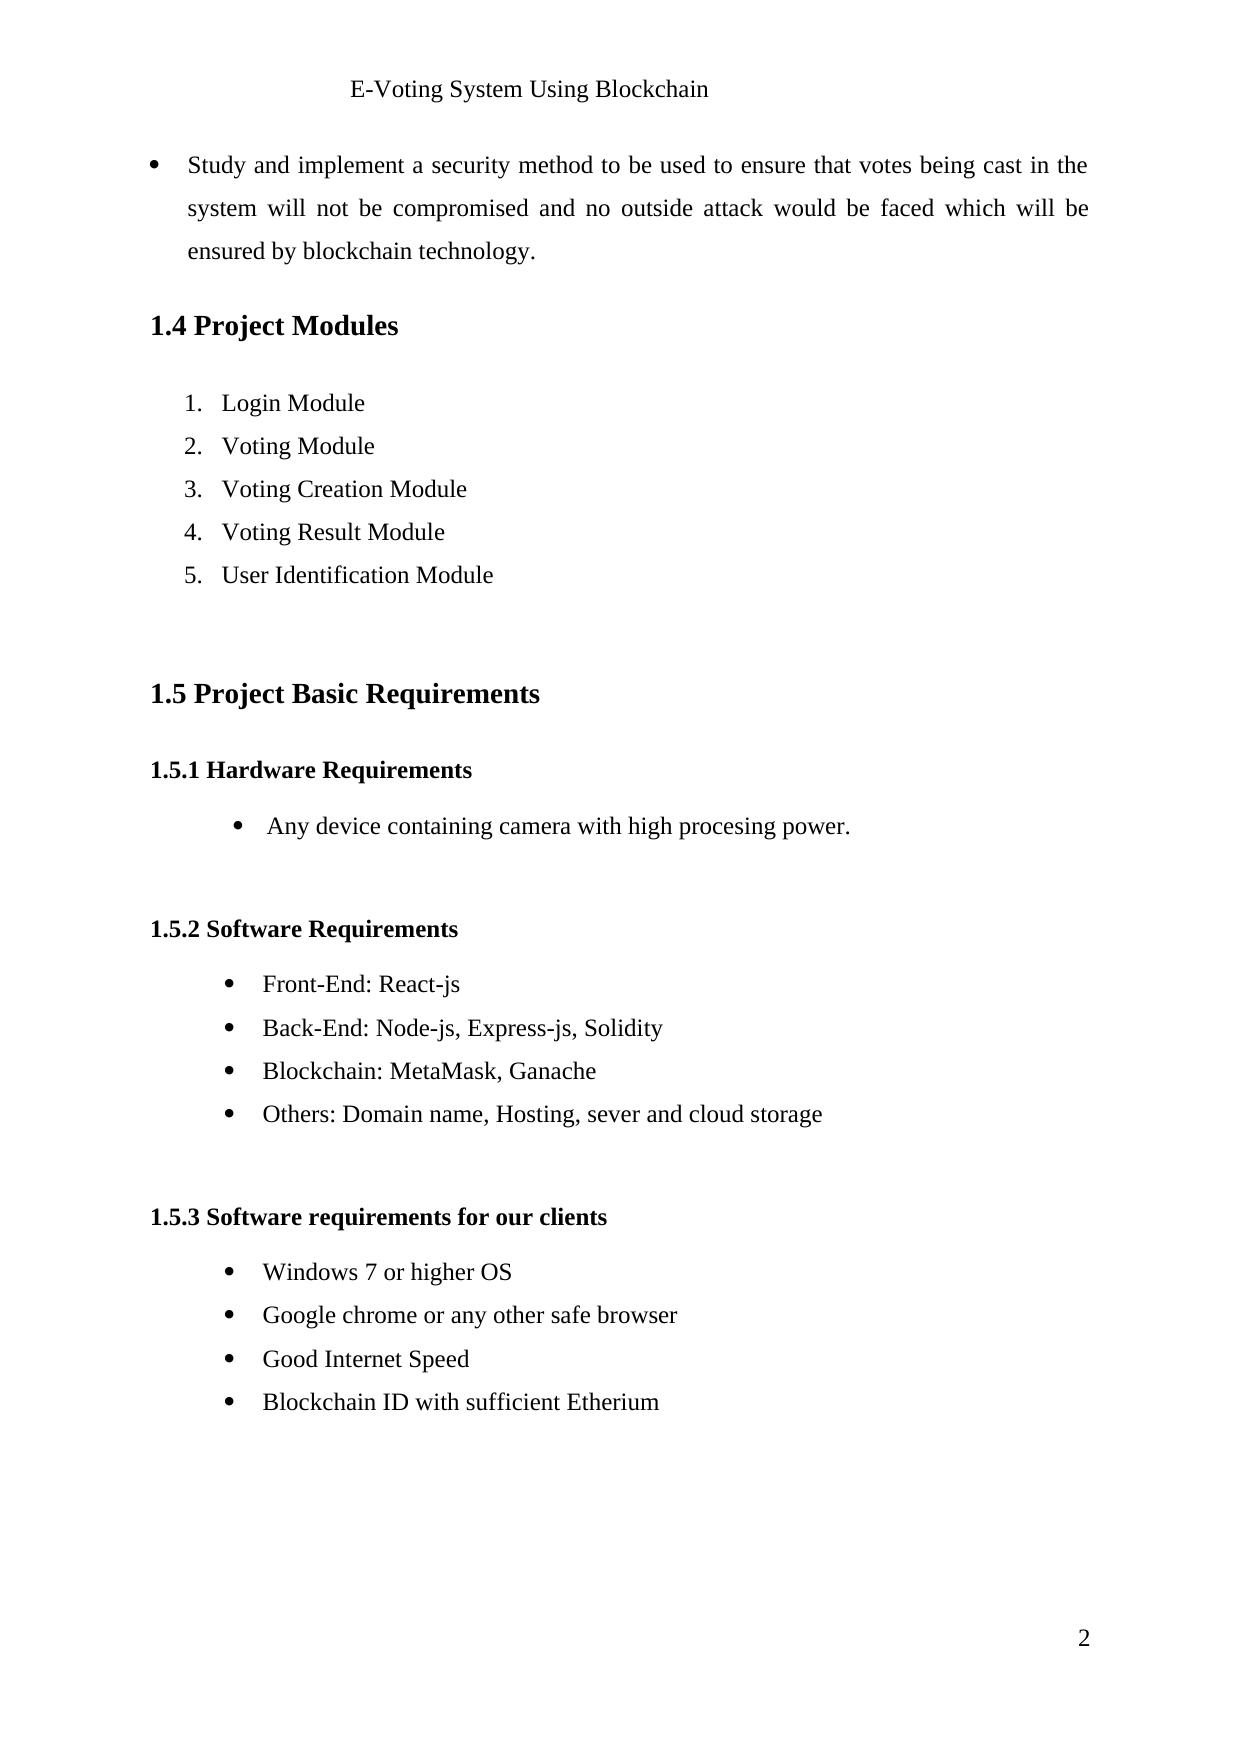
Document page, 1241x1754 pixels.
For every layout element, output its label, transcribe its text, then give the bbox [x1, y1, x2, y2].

list Windows 7 or higher OS [225, 1257, 1090, 1286]
list Blockchain: MetaMask, Ganache [225, 1056, 1090, 1084]
list Voting Creation Module [184, 474, 1090, 503]
list Others: Domain name, Hosting, sever and cloud storage [225, 1099, 1090, 1128]
subtitle 1.5.1 Hardware Requirements [150, 755, 1090, 784]
list Study and implement a security method to be used to ensure that votes being cast in the system will not be compromised and no outside attack would be faced which will be ensured by blockchain technology. [150, 150, 1090, 265]
list Any device containing camera with high procesing power. [233, 811, 1090, 840]
list Good Internet Speed [225, 1344, 1090, 1372]
subtitle 1.5.3 Software requirements for our clients [150, 1202, 1090, 1231]
list Front-End: React-js [225, 969, 1090, 998]
list Back-End: Node-js, Express-js, Solidity [225, 1013, 1090, 1041]
subtitle 1.5.2 Software Requirements [150, 914, 1090, 943]
list Voting Result Module [184, 517, 1090, 546]
list Google chrome or any other safe browser [225, 1301, 1090, 1329]
list User Identification Module [184, 561, 1090, 589]
list Blockchain ID with sufficient Etherium [225, 1387, 1090, 1416]
subtitle 1.4 Project Modules [150, 308, 1090, 342]
list Voting Module [184, 431, 1090, 460]
list Login Module [184, 388, 1090, 417]
subtitle 1.5 Project Basic Requirements [150, 676, 1090, 709]
